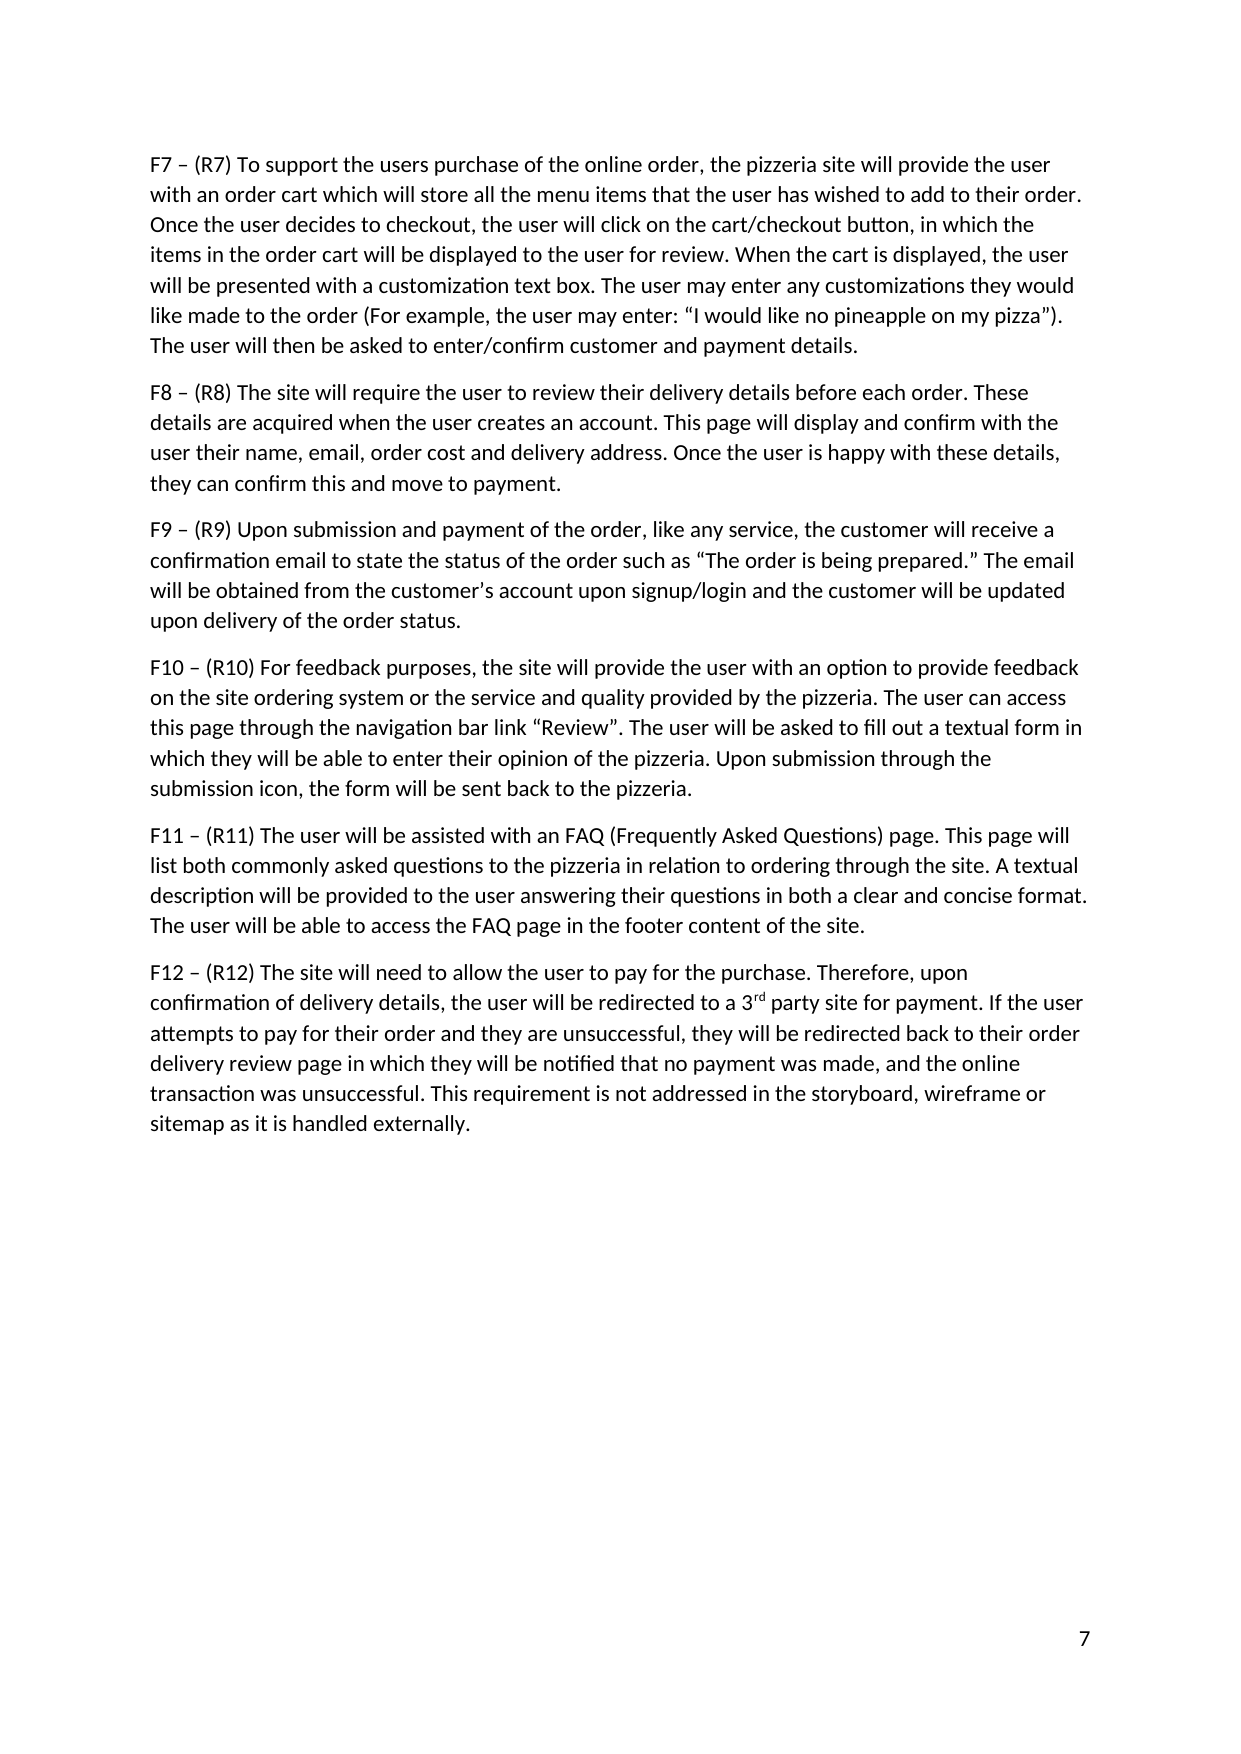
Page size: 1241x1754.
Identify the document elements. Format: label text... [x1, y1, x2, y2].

text F7 – (R7) To support the users purchase of the online order, the pizzeria site will provide the user with an order cart which will store all the menu items that the user has wished to add to their order. Once the user decides to checkout, the user will click on the cart/checkout button, in which the items in the order cart will be displayed to the user for review. When the cart is displayed, the user will be presented with a customization text box. The user may enter any customizations they would like made to the order (For example, the user may enter: “I would like no pineapple on my pizza”). The user will then be asked to enter/confirm customer and payment details. [150, 150, 1090, 359]
text F11 – (R11) The user will be assisted with an FAQ (Frequently Asked Questions) page. This page will list both commonly asked questions to the pizzeria in relation to ordering through the site. A textual description will be provided to the user answering their questions in both a clear and concise format. The user will be able to access the FAQ page in the footer content of the site. [150, 821, 1090, 939]
text F12 – (R12) The site will need to allow the user to pay for the purchase. Therefore, upon confirmation of delivery details, the user will be redirected to a 3rd party site for payment. If the user attempts to pay for their order and they are unsuccessful, they will be redirected back to their order delivery review page in which they will be notified that no payment was made, and the online transaction was unsuccessful. This requirement is not addressed in the storyboard, wireframe or sitemap as it is handled externally. [150, 958, 1090, 1137]
text F8 – (R8) The site will require the user to review their delivery details before each order. These details are acquired when the user creates an account. This page will display and confirm with the user their name, email, order cost and delivery address. Once the user is happy with these details, they can confirm this and move to payment. [150, 378, 1090, 497]
text F9 – (R9) Upon submission and payment of the order, like any service, the customer will receive a confirmation email to state the status of the order such as “The order is being prepared.” The email will be obtained from the customer’s account upon signup/login and the customer will be updated upon delivery of the order status. [150, 516, 1090, 634]
text F10 – (R10) For feedback purposes, the site will provide the user with an option to provide feedback on the site ordering system or the service and quality provided by the pizzeria. The user can access this page through the navigation bar link “Review”. The user will be asked to fill out a textual form in which they will be able to enter their opinion of the pizzeria. Upon submission through the submission icon, the form will be sent back to the pizzeria. [150, 653, 1090, 802]
